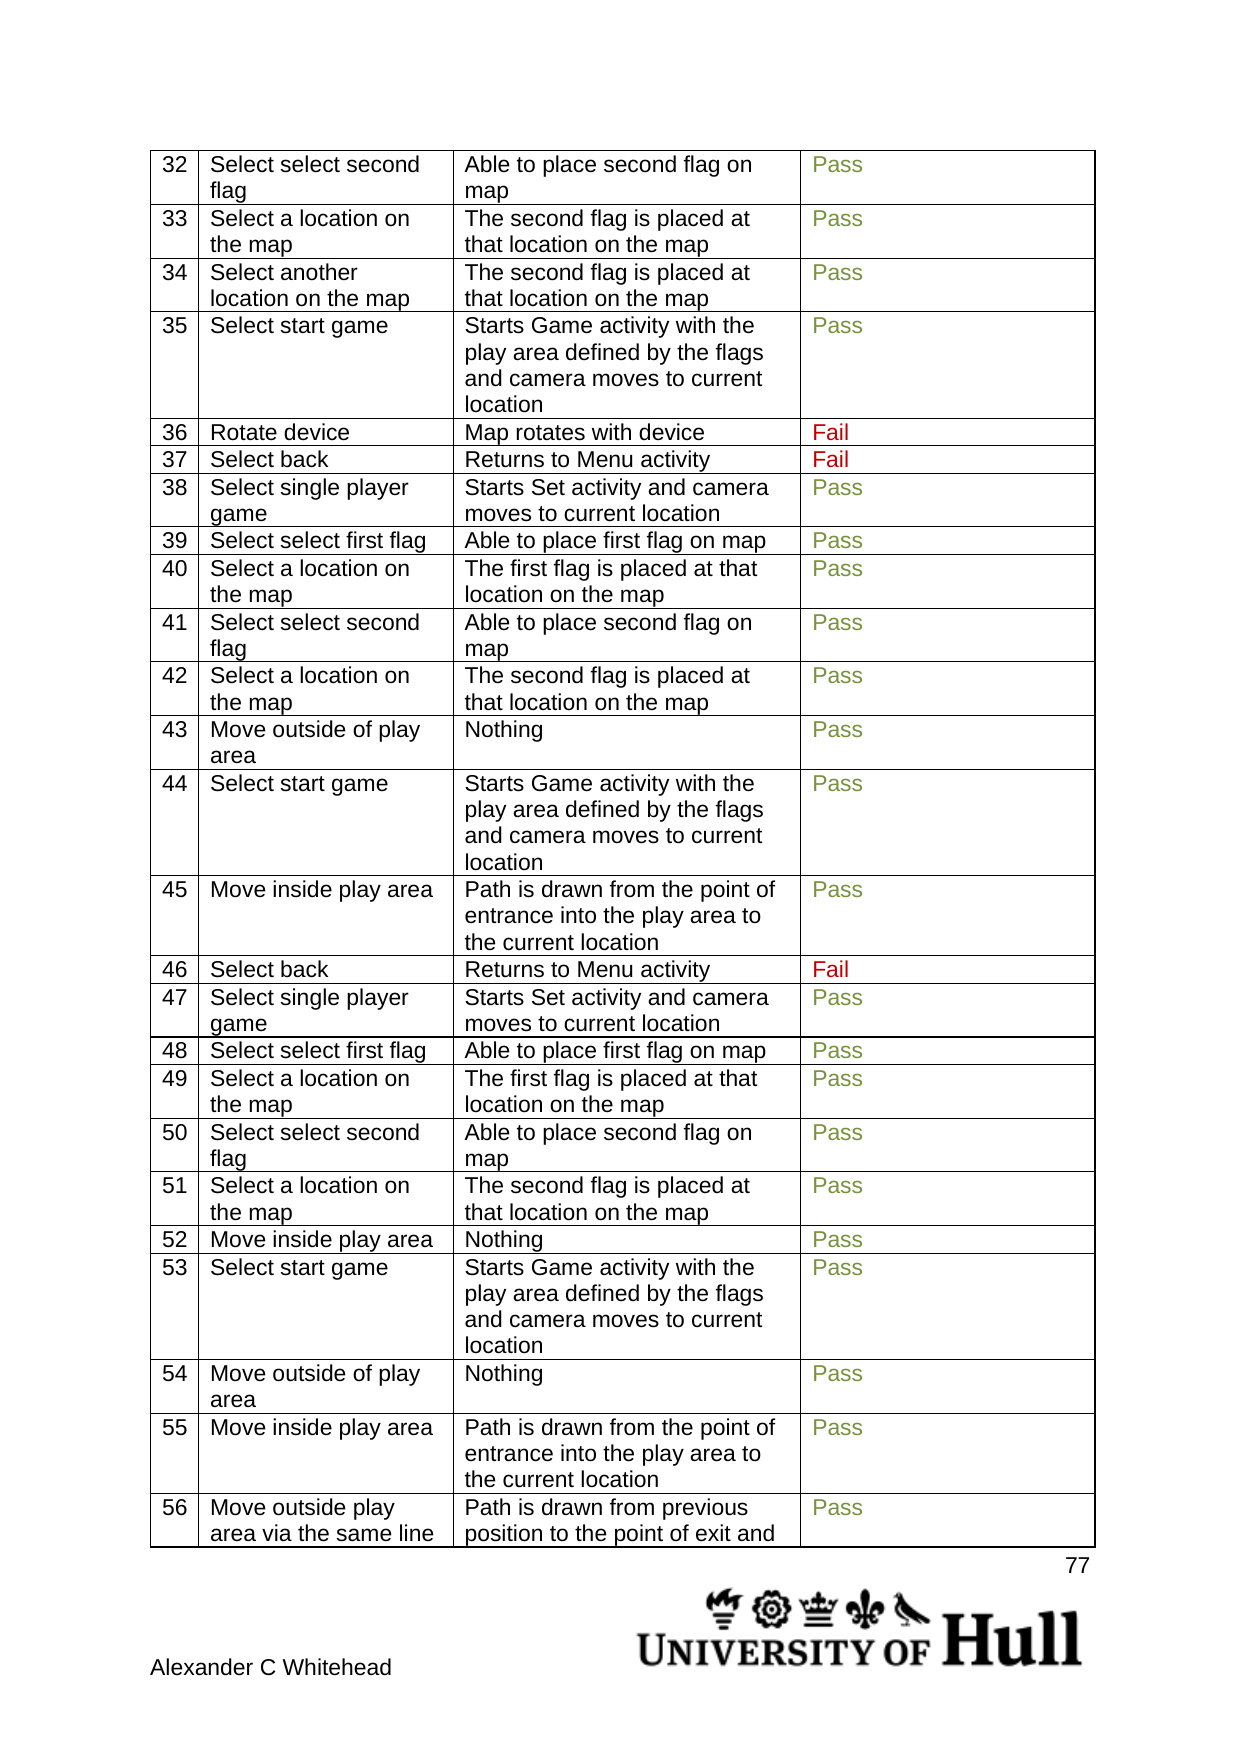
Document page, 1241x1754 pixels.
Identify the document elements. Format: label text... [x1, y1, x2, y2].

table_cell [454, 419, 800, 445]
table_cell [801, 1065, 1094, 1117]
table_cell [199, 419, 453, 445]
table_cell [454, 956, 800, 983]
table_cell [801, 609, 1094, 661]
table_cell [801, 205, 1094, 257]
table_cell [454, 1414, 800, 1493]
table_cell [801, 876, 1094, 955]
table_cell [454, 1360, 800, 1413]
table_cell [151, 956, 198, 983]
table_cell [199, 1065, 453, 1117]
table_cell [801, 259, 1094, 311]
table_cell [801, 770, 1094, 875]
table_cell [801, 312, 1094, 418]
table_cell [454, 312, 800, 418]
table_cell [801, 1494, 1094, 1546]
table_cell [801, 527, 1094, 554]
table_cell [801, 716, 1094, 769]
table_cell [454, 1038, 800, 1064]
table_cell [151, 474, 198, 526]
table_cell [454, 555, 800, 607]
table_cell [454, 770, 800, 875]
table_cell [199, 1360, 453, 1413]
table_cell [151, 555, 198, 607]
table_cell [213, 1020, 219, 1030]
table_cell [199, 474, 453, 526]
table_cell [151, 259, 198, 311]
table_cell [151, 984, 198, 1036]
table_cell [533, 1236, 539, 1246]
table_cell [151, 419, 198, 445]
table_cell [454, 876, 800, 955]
picture [630, 1578, 1091, 1676]
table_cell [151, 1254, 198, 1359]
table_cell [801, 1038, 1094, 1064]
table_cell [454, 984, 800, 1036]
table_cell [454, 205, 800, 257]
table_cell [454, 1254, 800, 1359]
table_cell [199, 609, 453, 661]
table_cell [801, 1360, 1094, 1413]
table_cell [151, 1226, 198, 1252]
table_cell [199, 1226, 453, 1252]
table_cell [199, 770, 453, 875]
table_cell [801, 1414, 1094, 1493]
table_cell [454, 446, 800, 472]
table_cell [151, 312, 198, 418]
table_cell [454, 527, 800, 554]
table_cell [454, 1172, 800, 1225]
table_cell Able to place second flag on map [454, 151, 800, 204]
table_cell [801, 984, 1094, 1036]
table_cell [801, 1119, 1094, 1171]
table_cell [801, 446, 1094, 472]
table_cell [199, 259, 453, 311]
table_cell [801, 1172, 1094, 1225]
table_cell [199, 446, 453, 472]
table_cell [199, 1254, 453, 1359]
table_cell Select select second flag [199, 151, 453, 204]
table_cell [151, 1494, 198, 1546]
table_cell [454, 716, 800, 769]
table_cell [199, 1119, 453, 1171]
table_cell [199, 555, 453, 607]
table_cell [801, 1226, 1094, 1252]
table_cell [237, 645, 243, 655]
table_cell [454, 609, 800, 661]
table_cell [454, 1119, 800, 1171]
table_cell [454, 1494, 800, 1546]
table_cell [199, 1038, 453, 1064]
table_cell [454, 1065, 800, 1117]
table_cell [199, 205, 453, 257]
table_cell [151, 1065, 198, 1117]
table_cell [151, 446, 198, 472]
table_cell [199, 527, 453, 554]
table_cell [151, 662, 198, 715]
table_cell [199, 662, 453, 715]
table_cell 32 [151, 151, 198, 204]
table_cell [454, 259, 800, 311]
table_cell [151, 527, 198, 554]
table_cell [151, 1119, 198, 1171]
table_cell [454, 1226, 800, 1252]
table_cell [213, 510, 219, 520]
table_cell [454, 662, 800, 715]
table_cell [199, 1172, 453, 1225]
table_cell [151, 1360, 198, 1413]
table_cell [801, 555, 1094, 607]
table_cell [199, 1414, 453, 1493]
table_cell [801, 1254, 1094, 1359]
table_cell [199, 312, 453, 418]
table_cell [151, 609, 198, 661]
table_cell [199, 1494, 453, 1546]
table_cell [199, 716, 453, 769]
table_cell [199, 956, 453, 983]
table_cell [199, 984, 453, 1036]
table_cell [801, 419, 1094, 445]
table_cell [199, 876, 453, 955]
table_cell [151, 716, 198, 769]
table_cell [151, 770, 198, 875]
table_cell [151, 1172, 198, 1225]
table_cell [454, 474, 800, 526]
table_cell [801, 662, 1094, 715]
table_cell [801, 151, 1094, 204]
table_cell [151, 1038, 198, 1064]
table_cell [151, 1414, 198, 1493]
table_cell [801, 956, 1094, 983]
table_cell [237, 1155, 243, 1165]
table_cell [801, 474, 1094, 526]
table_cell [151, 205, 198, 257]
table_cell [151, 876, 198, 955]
